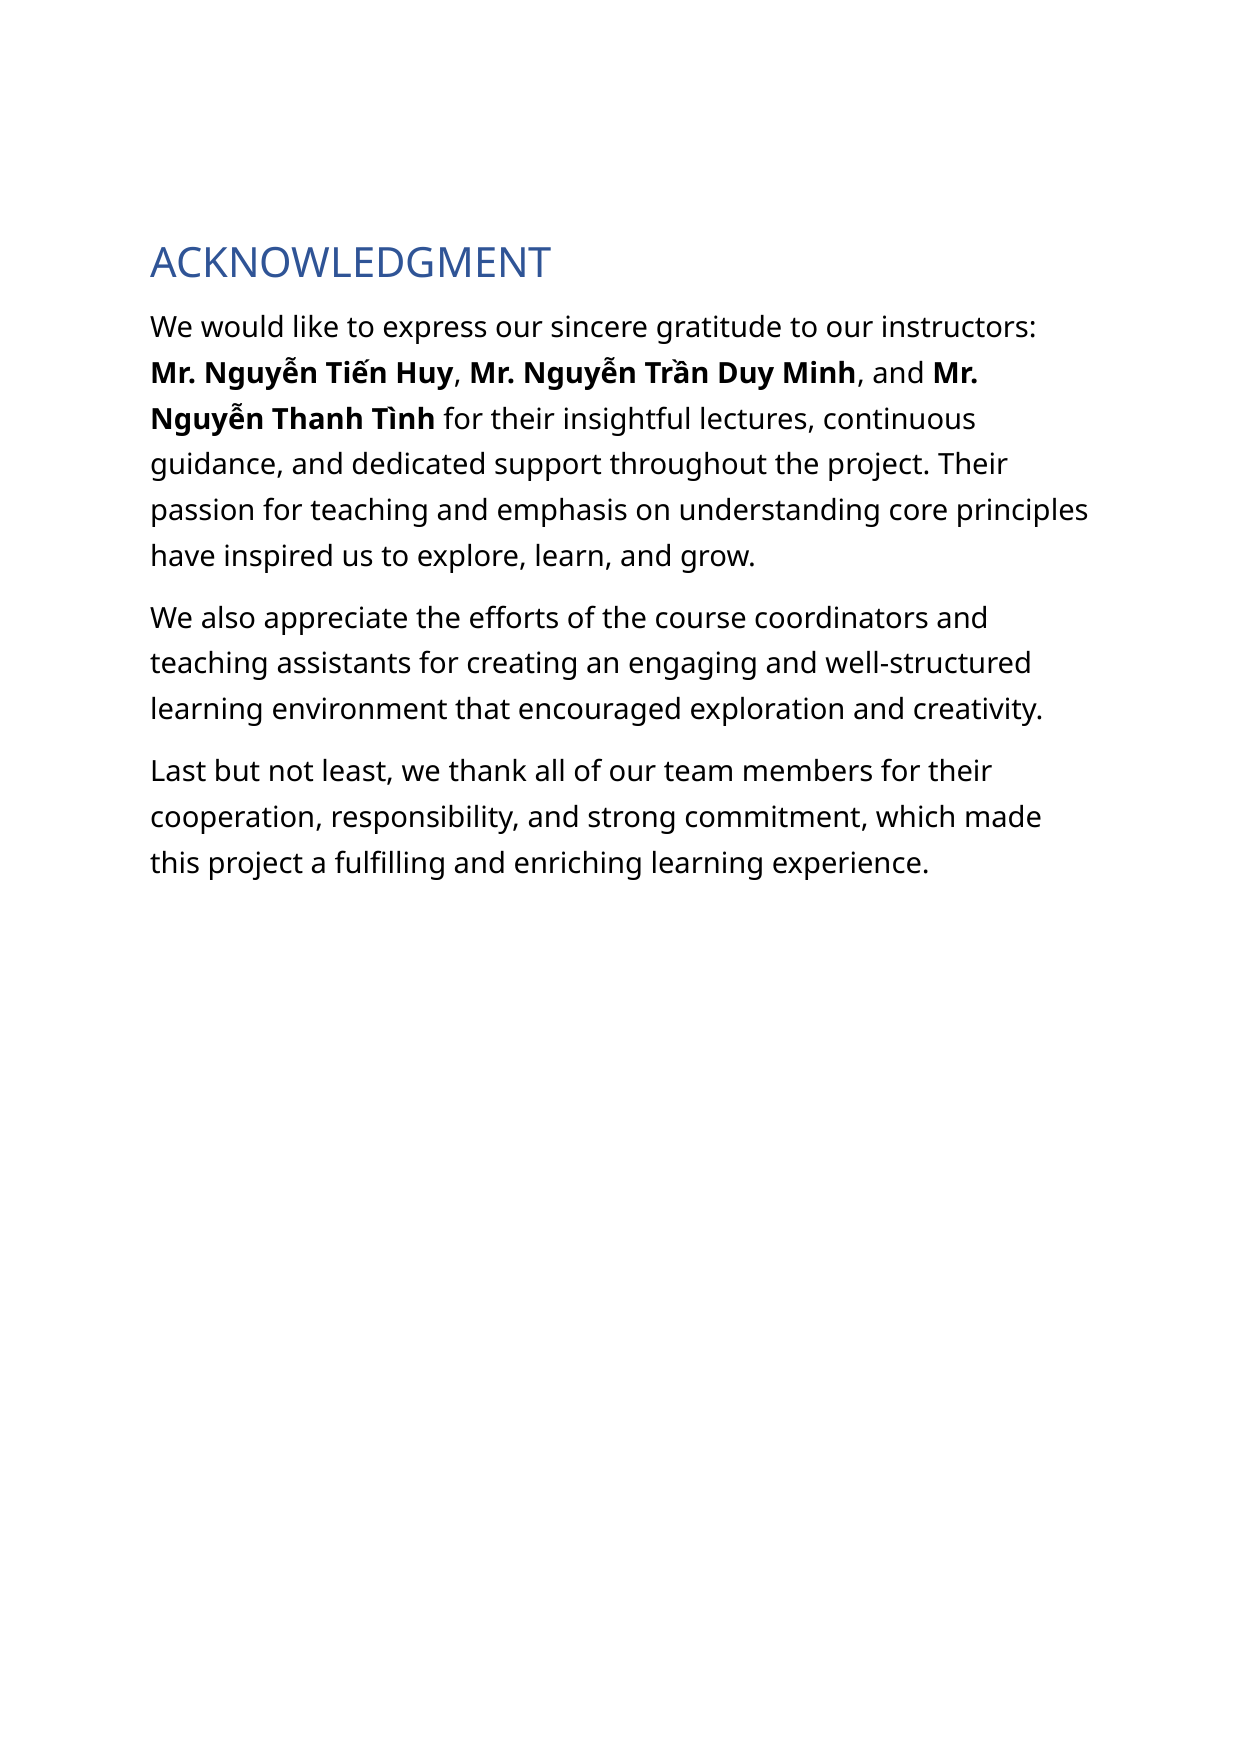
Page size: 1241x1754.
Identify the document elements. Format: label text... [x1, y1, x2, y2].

text We would like to express our sincere gratitude to our instructors: Mr. Nguyễn Tiến Huy, Mr. Nguyễn Trần Duy Minh, and Mr. Nguyễn Thanh Tình for their insightful lectures, continuous guidance, and dedicated support throughout the project. Their passion for teaching and emphasis on understanding core principles have inspired us to explore, learn, and grow. [150, 307, 1090, 574]
text We also appreciate the efforts of the course coordinators and teaching assistants for creating an engaging and well-structured learning environment that encouraged exploration and creativity. [150, 597, 1090, 728]
subtitle ACKNOWLEDGMENT [150, 233, 1090, 290]
text Last but not least, we thank all of our team members for their cooperation, responsibility, and strong commitment, which made this project a fulfilling and enriching learning experience. [150, 751, 1090, 882]
